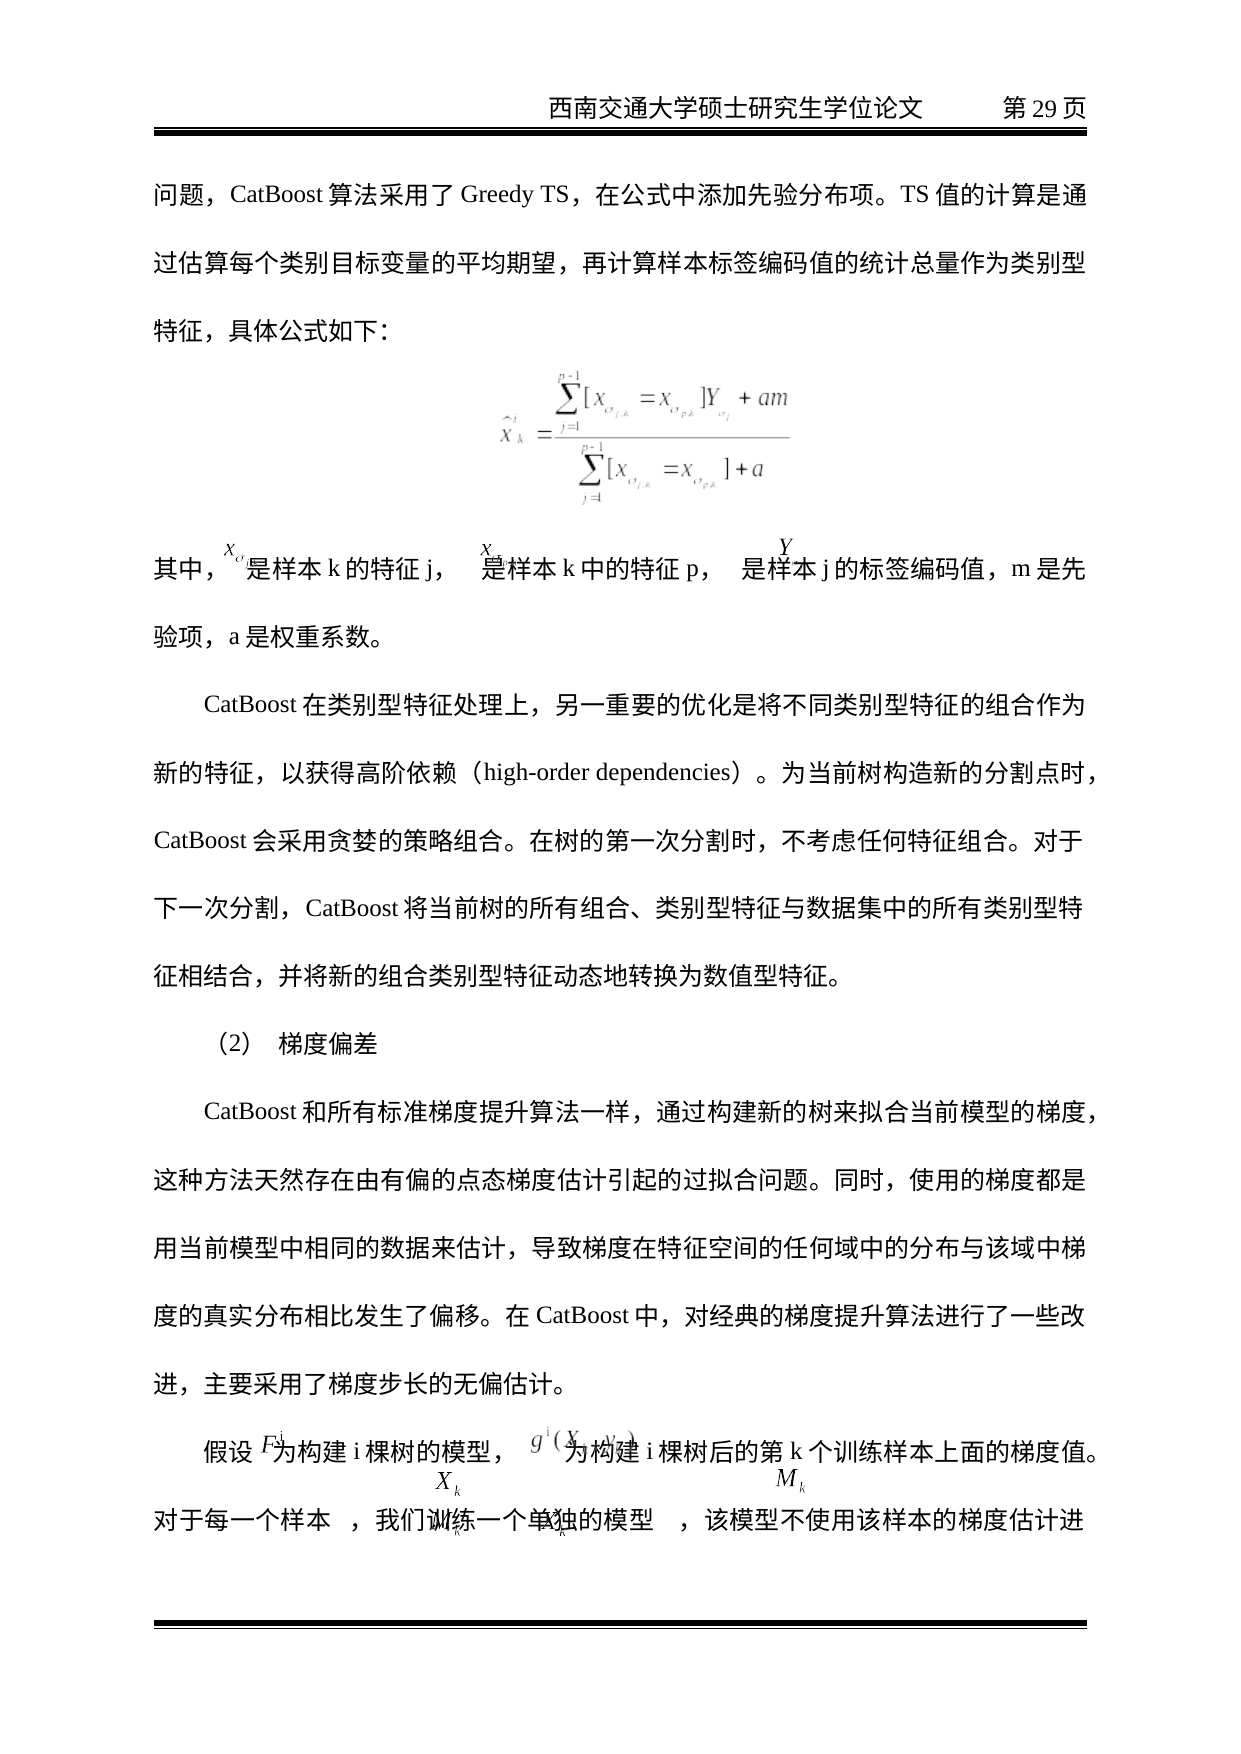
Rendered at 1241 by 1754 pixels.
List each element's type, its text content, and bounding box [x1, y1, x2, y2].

text CatBoost和所有标准梯度提升算法一样，通过构建新的树来拟合当前模型的梯度，这种方法天然存在由有偏的点态梯度估计引起的过拟合问题。同时，使用的梯度都是用当前模型中相同的数据来估计，导致梯度在特征空间的任何域中的分布与该域中梯度的真实分布相比发生了偏移。在CatBoost中，对经典的梯度提升算法进行了一些改进，主要采用了梯度步长的无偏估计。 [153, 1077, 1087, 1416]
text 其中， 是样本k的特征j， 是样本k中的特征p， 是样本j的标签编码值，m是先验项，a是权重系数。 [153, 533, 1087, 669]
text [153, 160, 1087, 364]
list 梯度偏差 [204, 1009, 1087, 1077]
text CatBoost在类别型特征处理上，另一重要的优化是将不同类别型特征的组合作为新的特征，以获得高阶依赖（high-order dependencies）。为当前树构造新的分割点时，CatBoost会采用贪婪的策略组合。在树的第一次分割时，不考虑任何特征组合。对于下一次分割，CatBoost将当前树的所有组合、类别型特征与数据集中的所有类别型特征相结合，并将新的组合类别型特征动态地转换为数值型特征。 [153, 669, 1087, 1009]
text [153, 1416, 1087, 1552]
